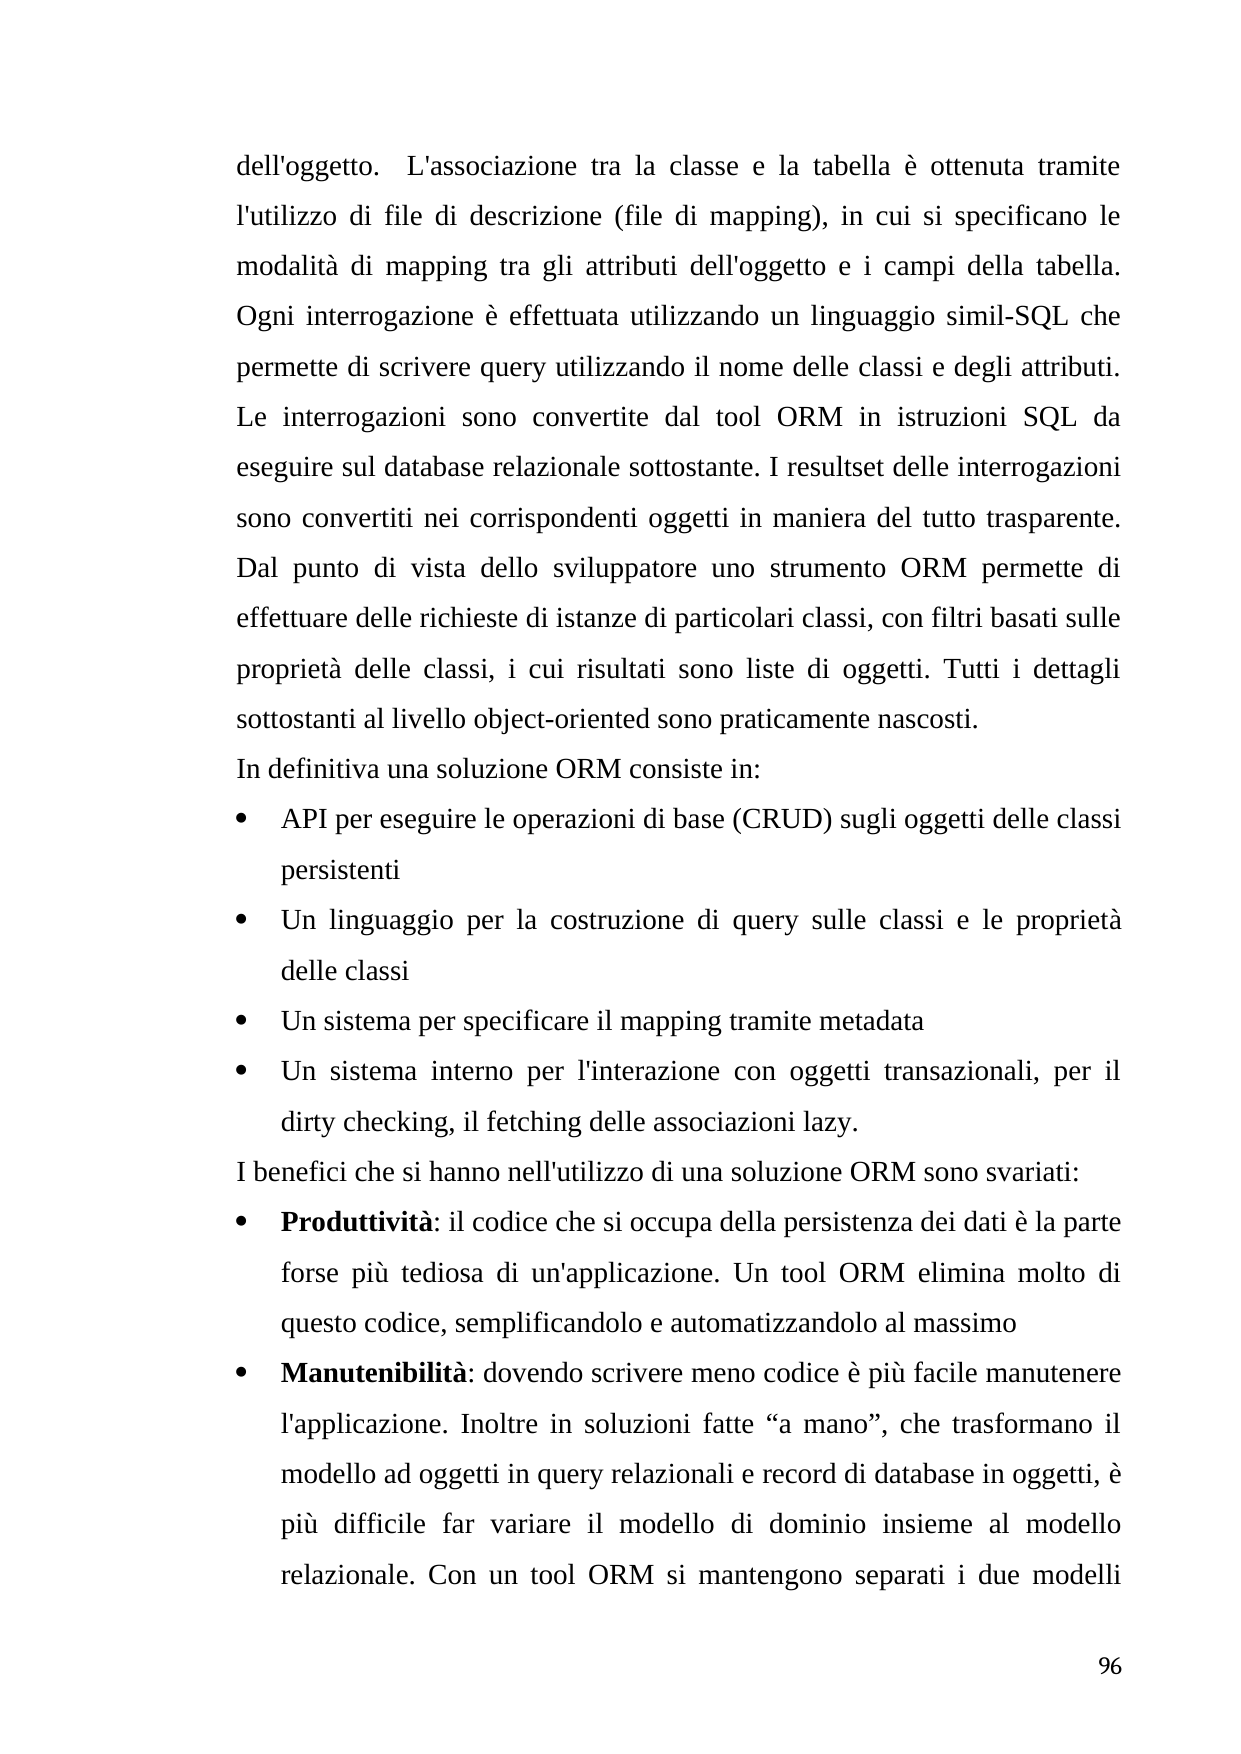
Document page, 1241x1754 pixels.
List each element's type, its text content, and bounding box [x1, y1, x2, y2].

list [236, 1356, 1122, 1591]
list Un sistema per specificare il mapping tramite metadata [236, 1003, 1122, 1037]
text I benefici che si hanno nell'utilizzo di una soluzione ORM sono svariati: [236, 1154, 1122, 1188]
list API per eseguire le operazioni di base (CRUD) sugli oggetti delle classi persistenti [236, 802, 1122, 886]
list Un sistema interno per l'interazione con oggetti transazionali, per il dirty checking, il fetching delle associazioni lazy. [236, 1053, 1122, 1137]
list Produttività: il codice che si occupa della persistenza dei dati è la parte forse più tediosa di un'applicazione. Un tool ORM elimina molto di questo codice, semplificandolo e automatizzandolo al massimo [236, 1204, 1122, 1339]
list Un linguaggio per la costruzione di query sulle classi e le proprietà delle classi [236, 902, 1122, 986]
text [236, 148, 1122, 734]
text In definitiva una soluzione ORM consiste in: [236, 751, 1122, 785]
